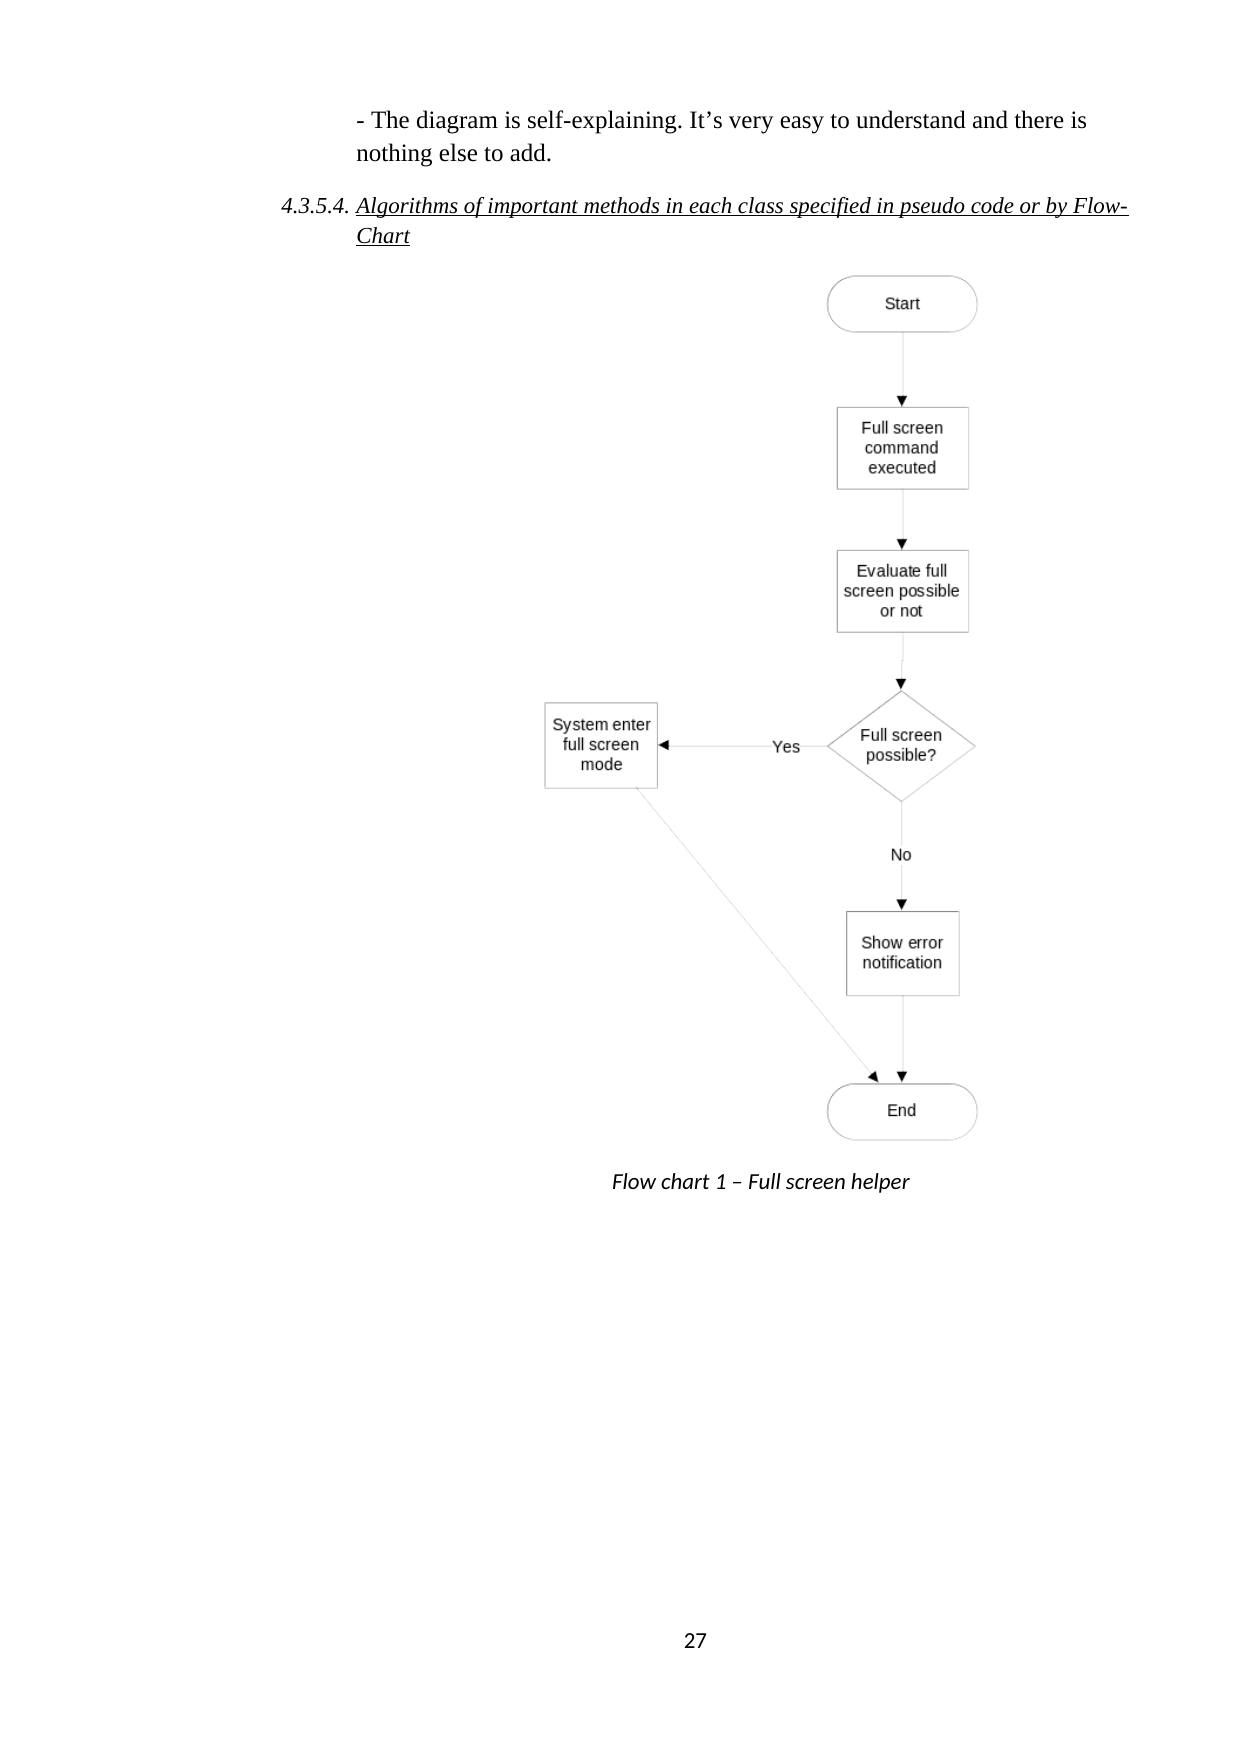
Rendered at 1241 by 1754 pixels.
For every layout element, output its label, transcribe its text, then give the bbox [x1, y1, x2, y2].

text Flow chart 1 – Full screen helper [356, 1167, 1165, 1195]
text - The diagram is self-explaining. It’s very easy to understand and there is nothing else to add. [356, 105, 1165, 167]
list Algorithms of important methods in each class specified in pseudo code or by Flow-Chart [281, 192, 1165, 248]
